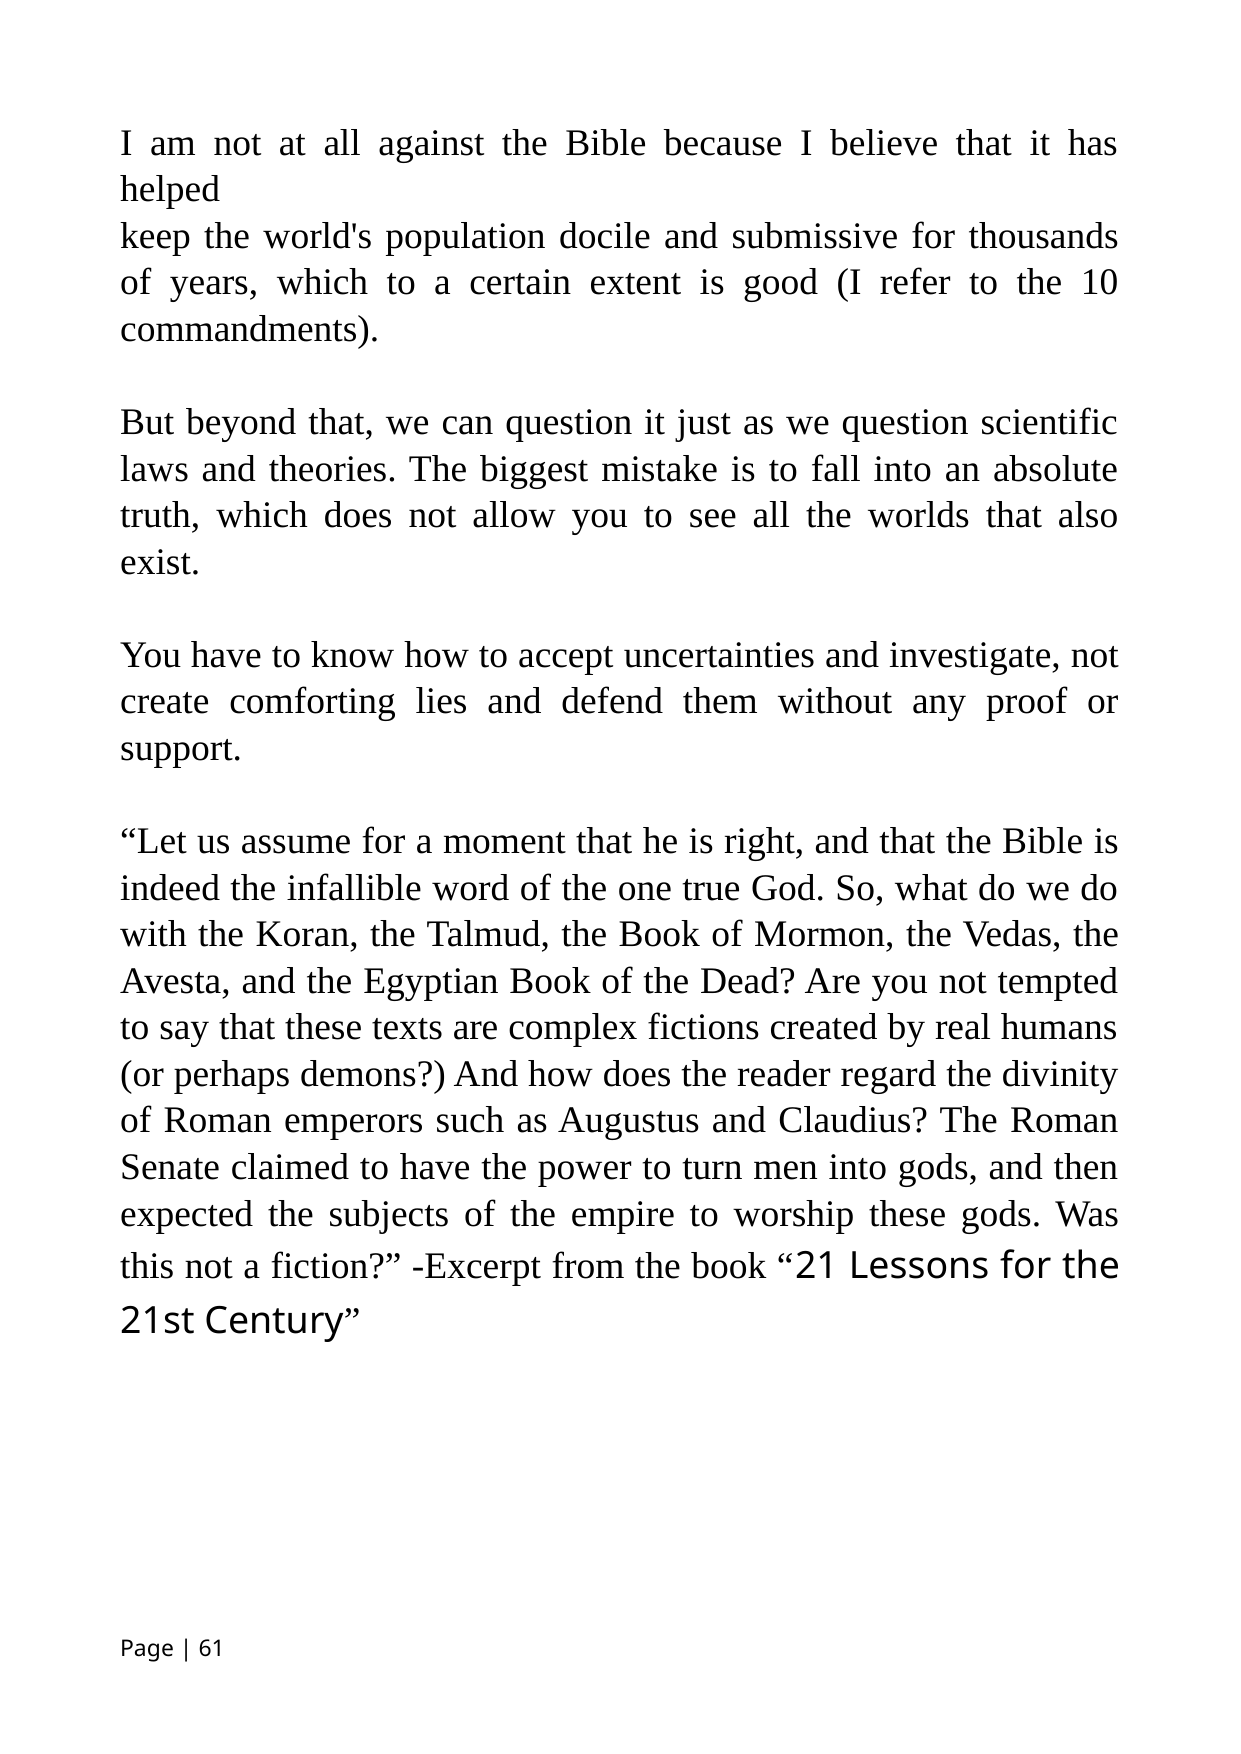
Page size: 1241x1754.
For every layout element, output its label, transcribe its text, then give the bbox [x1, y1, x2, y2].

text keep the world's population docile and submissive for thousands of years, which to a certain extent is good (I refer to the 10 commandments). [120, 213, 1120, 349]
text You have to know how to accept uncertainties and investigate, not create comforting lies and defend them without any proof or support. [120, 632, 1120, 768]
text But beyond that, we can question it just as we question scientific laws and theories. The biggest mistake is to fall into an absolute truth, which does not allow you to see all the worlds that also exist. [120, 399, 1120, 582]
text I am not at all against the Bible because I believe that it has helped [120, 120, 1120, 210]
text “Let us assume for a moment that he is right, and that the Bible is indeed the infallible word of the one true God. So, what do we do with the Koran, the Talmud, the Book of Mormon, the Vedas, the Avesta, and the Egyptian Book of the Dead? Are you not tempted to say that these texts are complex fictions created by real humans (or perhaps demons?) And how does the reader regard the divinity of Roman emperors such as Augustus and Claudius? The Roman Senate claimed to have the power to turn men into gods, and then expected the subjects of the empire to worship these gods. Was this not a fiction?” -Excerpt from the book “21 Lessons for the 21st Century” [120, 818, 1120, 1344]
